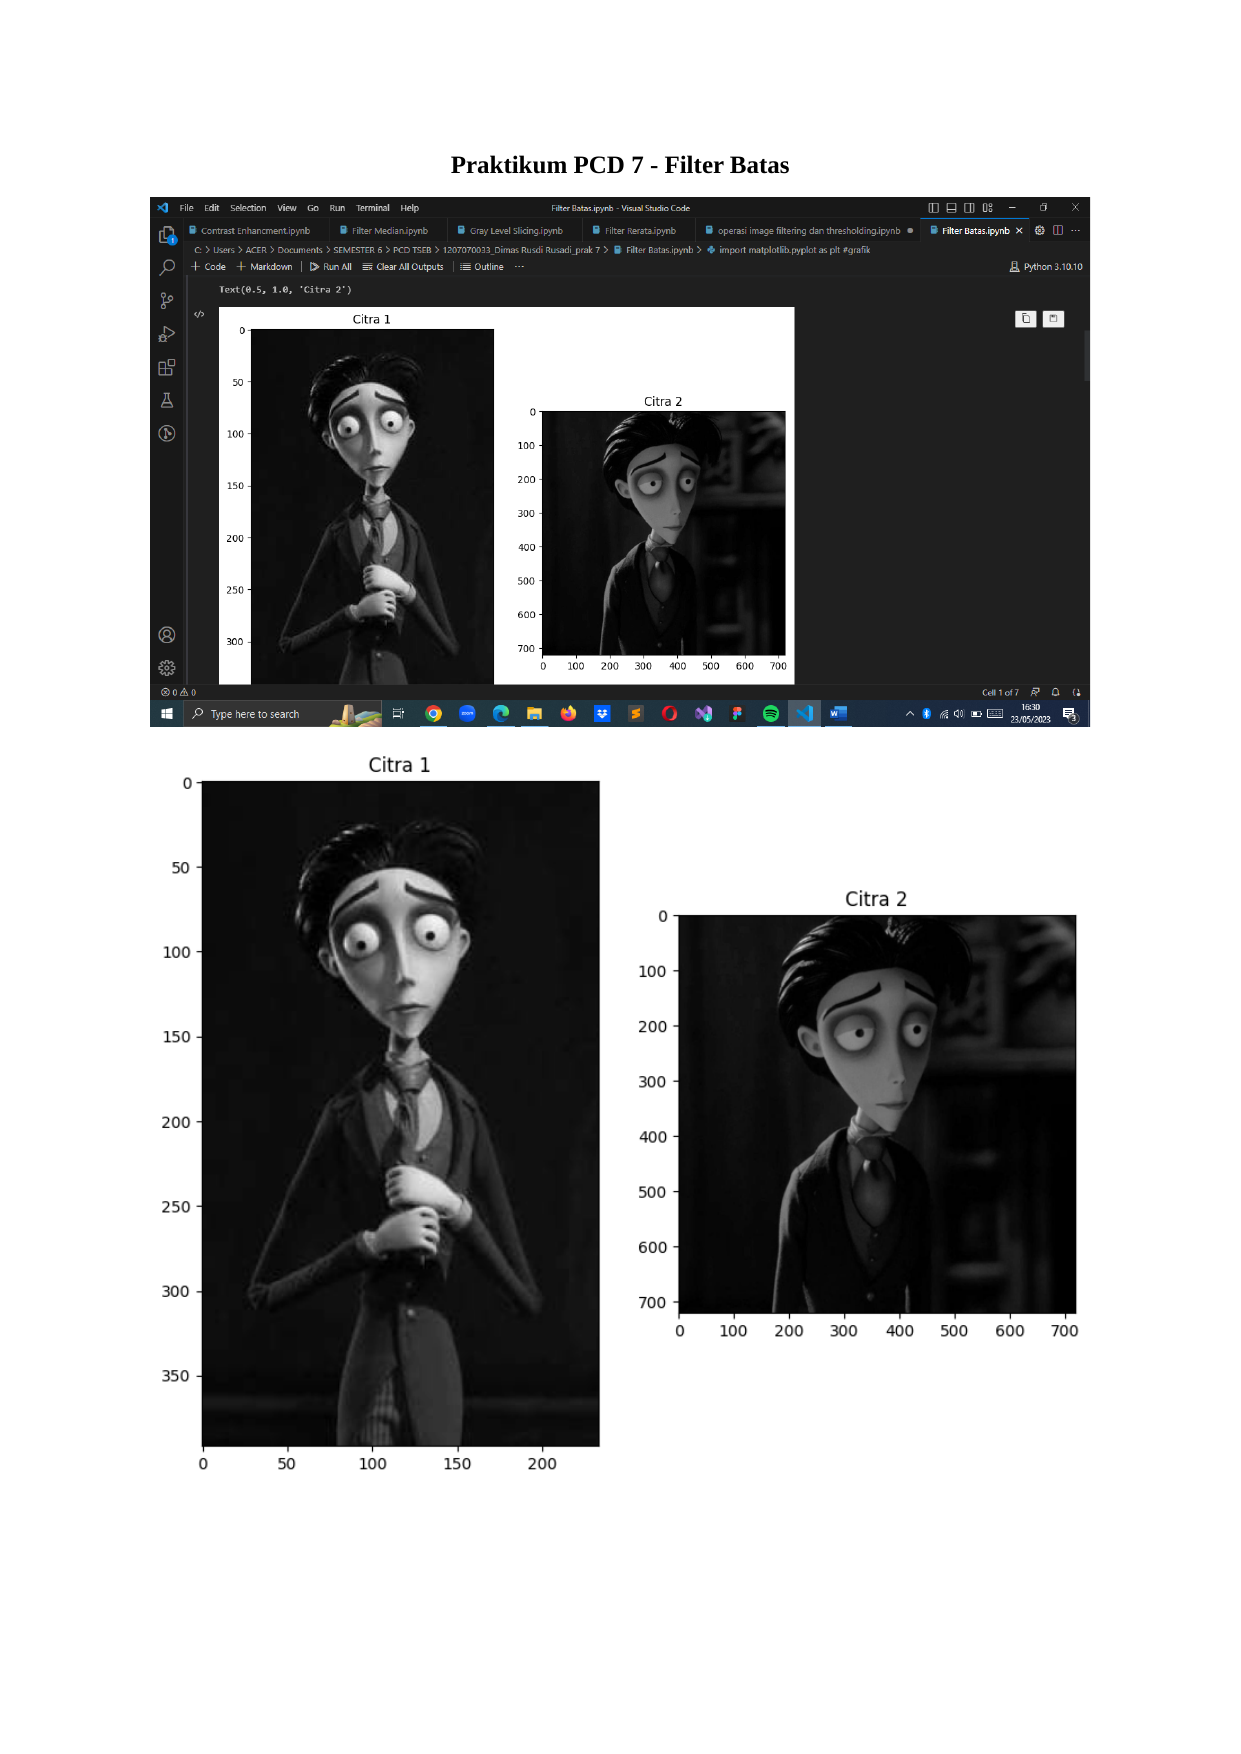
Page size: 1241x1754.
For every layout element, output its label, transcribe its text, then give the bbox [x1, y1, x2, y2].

text Praktikum PCD 7 - Filter Batas [150, 150, 1090, 179]
picture [150, 745, 1091, 1484]
picture [150, 197, 1091, 727]
